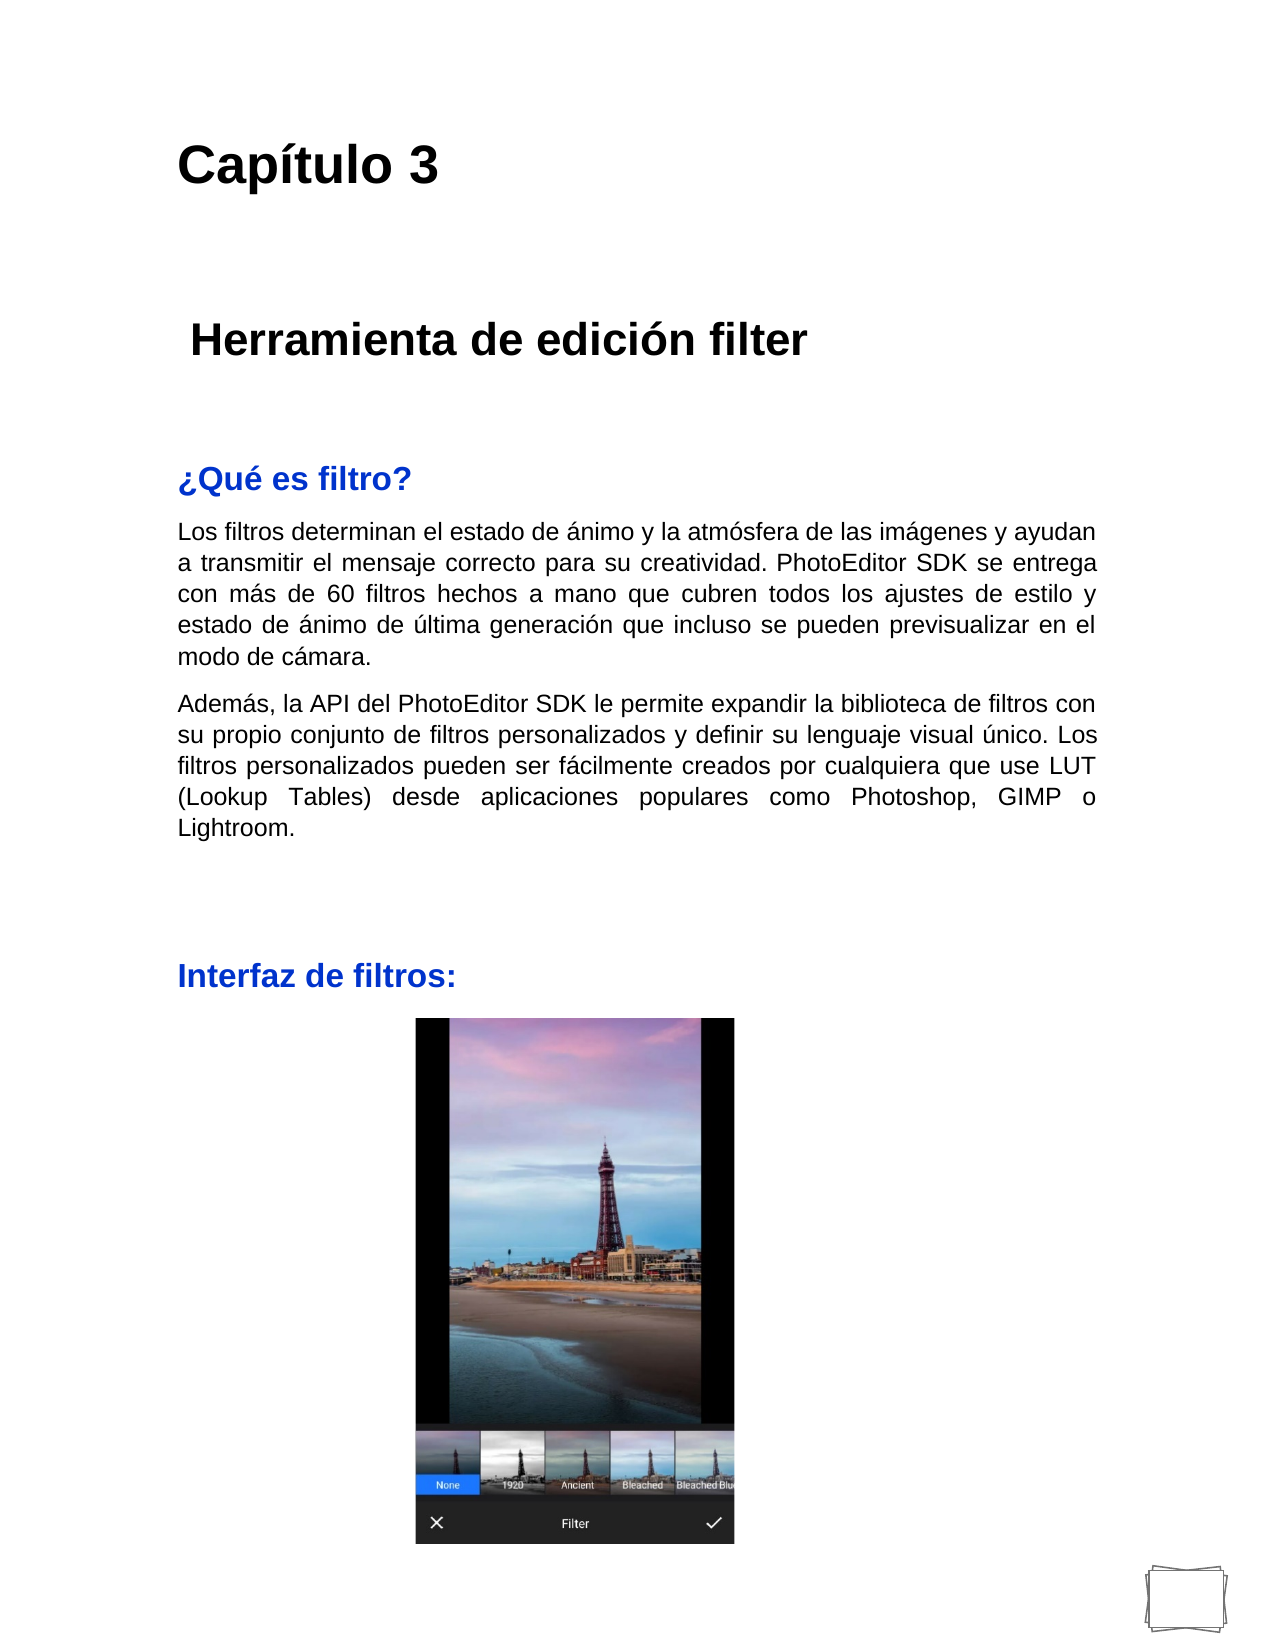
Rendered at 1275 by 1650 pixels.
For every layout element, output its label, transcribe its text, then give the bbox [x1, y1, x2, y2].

text Herramienta de edición filter [177, 312, 1098, 365]
text Capítulo 3 [177, 133, 1098, 195]
picture [415, 1018, 735, 1544]
text Interfaz de filtros: [177, 957, 1098, 995]
text ¿Qué es filtro? [177, 459, 1098, 498]
text Los filtros determinan el estado de ánimo y la atmósfera de las imágenes y ayudan a transmitir el mensaje correcto para su creatividad. PhotoEditor SDK se entrega con más de 60 filtros hechos a mano que cubren todos los ajustes de estilo y estado de ánimo de última generación que incluso se pueden previsualizar en el modo de cámara. [177, 639, 1098, 670]
text Además, la API del PhotoEditor SDK le permite expandir la biblioteca de filtros con su propio conjunto de filtros personalizados y definir su lenguaje visual único. Los filtros personalizados pueden ser fácilmente creados por cualquiera que use LUT (Lookup Tables) desde aplicaciones populares como Photoshop, GIMP o Lightroom. [177, 811, 1098, 842]
